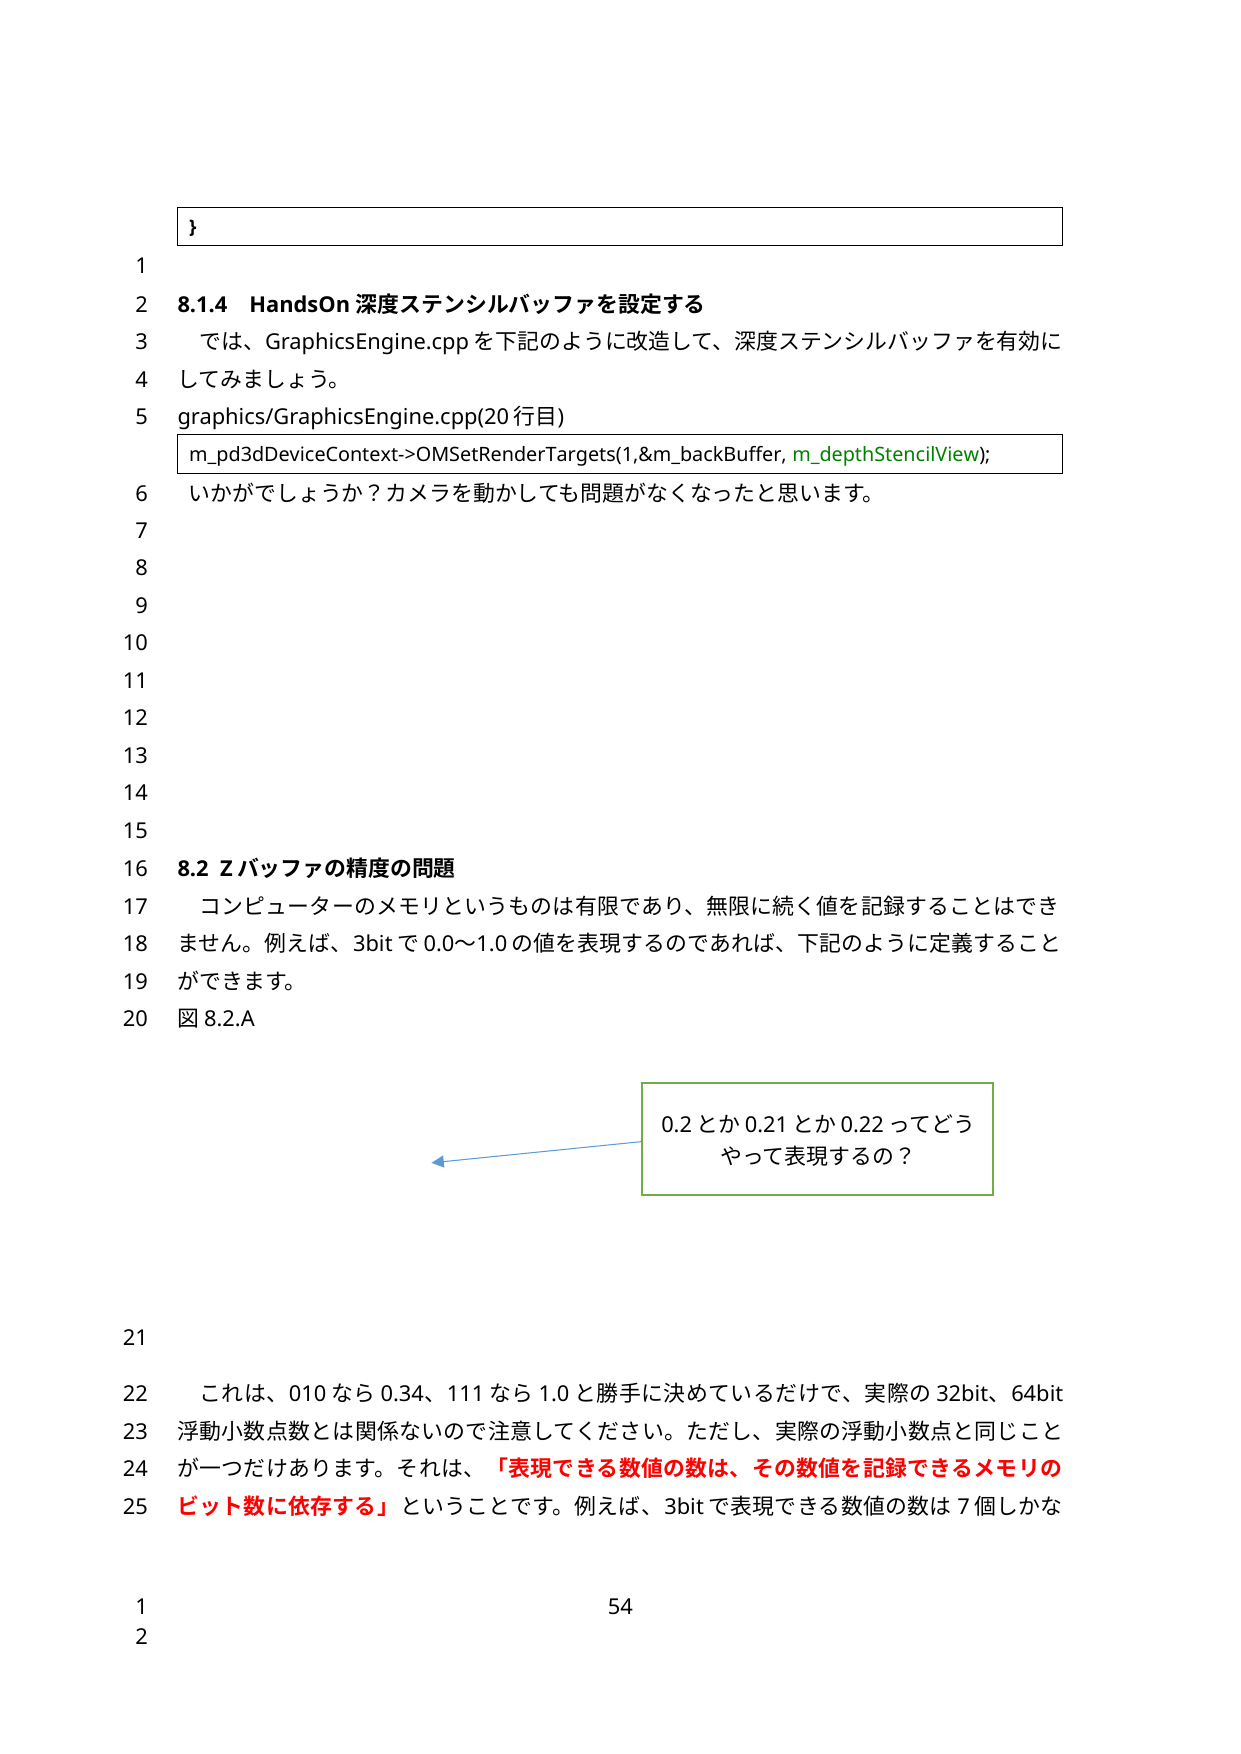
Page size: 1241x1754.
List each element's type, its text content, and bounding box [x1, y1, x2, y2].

subtitle 8.1.4 HandsOn 深度ステンシルバッファを設定する [177, 284, 1063, 321]
table_header m_pd3dDeviceContext->OMSetRenderTargets(1,&m_backBuffer, m_depthStencilView); [178, 435, 1062, 472]
text では、GraphicsEngine.cppを下記のように改造して、深度ステンシルバッファを有効にしてみましょう。 [177, 321, 1063, 396]
subtitle 8.2 Zバッファの精度の問題 [177, 848, 1063, 886]
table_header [178, 208, 1062, 245]
text graphics/GraphicsEngine.cpp(20行目) [177, 396, 1063, 434]
text いかがでしょうか？カメラを動かしても問題がなくなったと思います。 [177, 474, 1063, 511]
text 図 8.2.A [177, 998, 1063, 1036]
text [177, 1373, 1063, 1523]
text コンピューターのメモリというものは有限であり、無限に続く値を記録することはできません。例えば、3bitで0.0～1.0の値を表現するのであれば、下記のように定義することができます。 [177, 886, 1063, 998]
